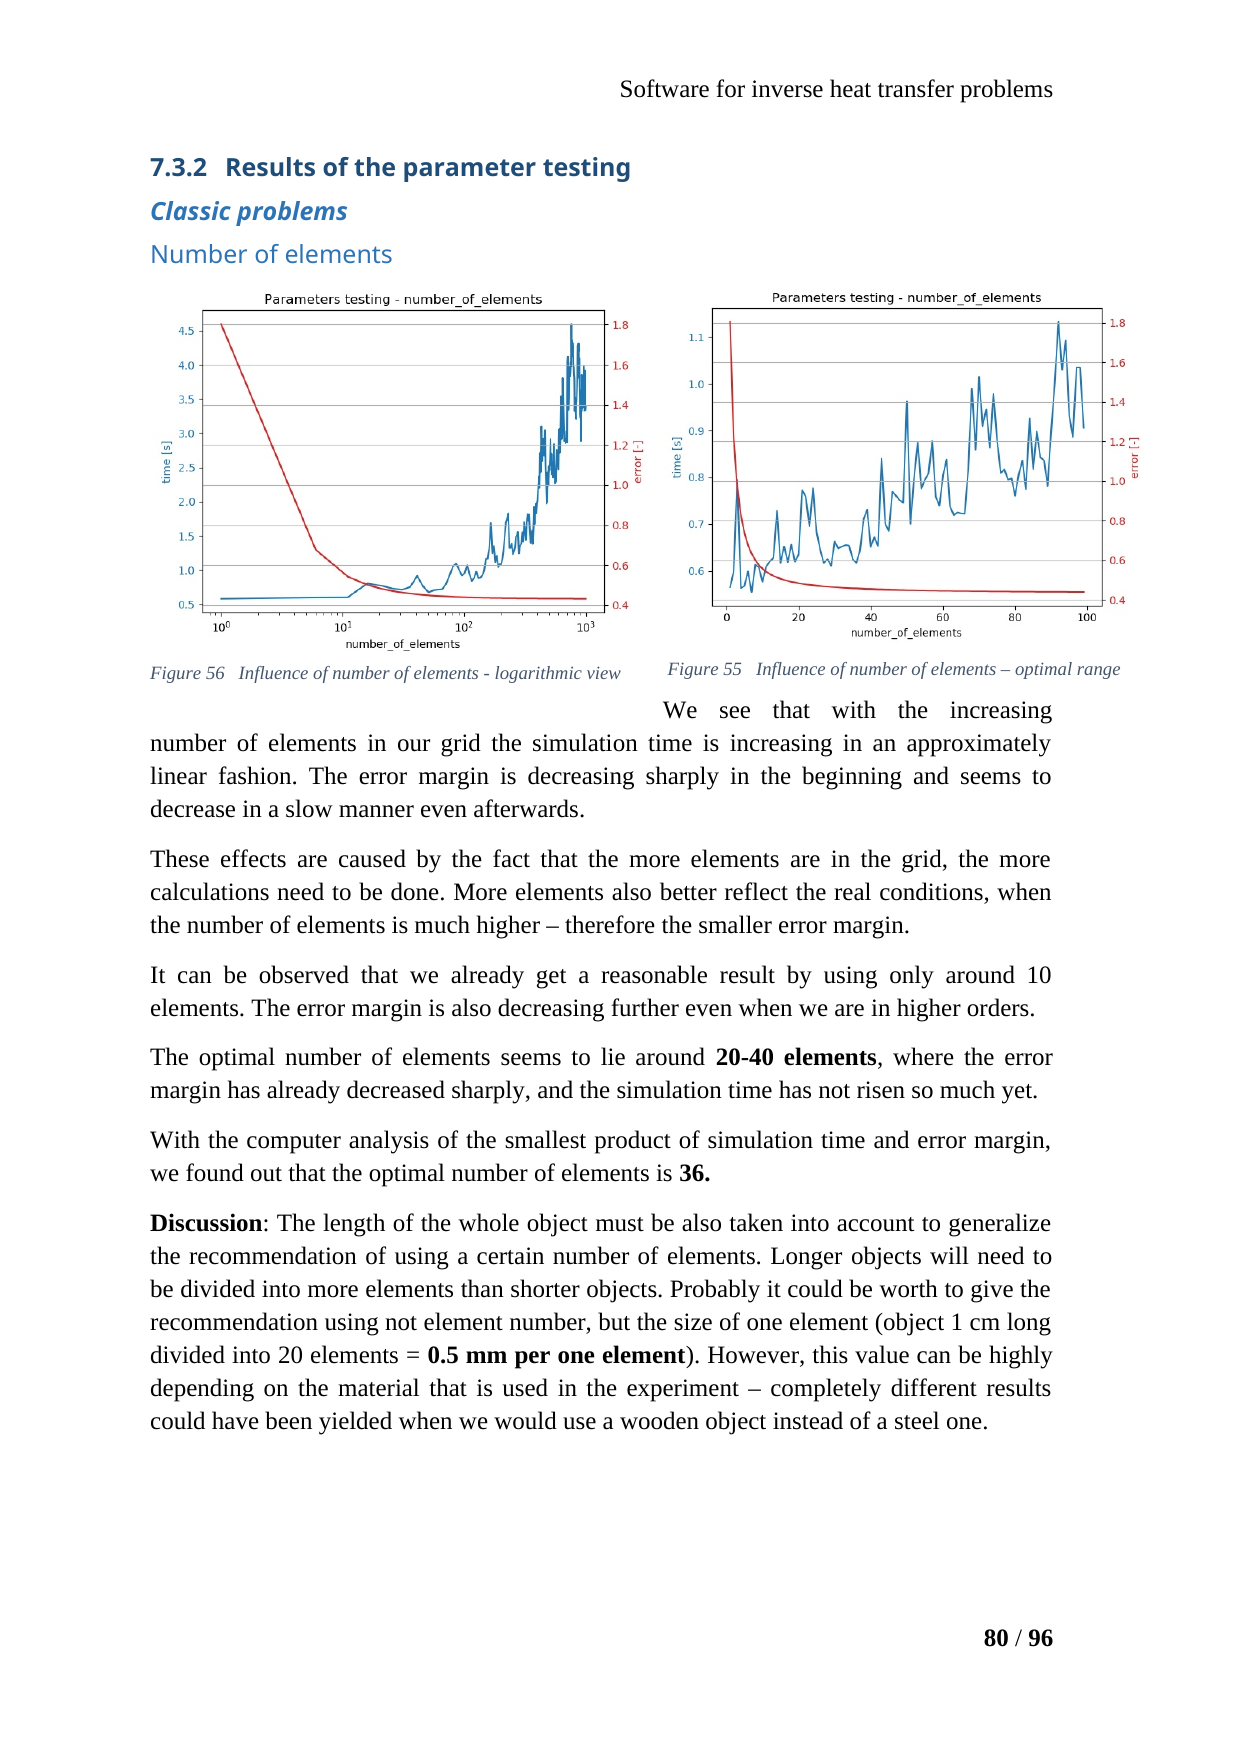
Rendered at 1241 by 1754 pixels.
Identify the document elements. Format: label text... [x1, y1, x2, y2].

text It can be observed that we already get a reasonable result by using only around 10 elements. The error margin is also decreasing further even when we are in higher orders. [150, 960, 1053, 1021]
text The optimal number of elements seems to lie around 20-40 elements, where the error margin has already decreased sharply, and the simulation time has not risen so much yet. [150, 1042, 1053, 1104]
text Discussion: The length of the whole object must be also taken into account to generalize the recommendation of using a certain number of elements. Longer objects will need to be divided into more elements than shorter objects. Probably it could be worth to give the recommendation using not element number, but the size of one element (object 1 cm long divided into 20 elements = 0.5 mm per one element). However, this value can be highly depending on the material that is used in the experiment – completely different results could have been yielded when we would use a wooden object instead of a steel one. [150, 1208, 1053, 1435]
subtitle Results of the parameter testing [150, 150, 1053, 184]
subtitle Number of elements [150, 237, 1053, 271]
subtitle Classic problems [150, 193, 1053, 227]
picture [150, 282, 654, 658]
text With the computer analysis of the smallest product of simulation time and error margin, we found out that the optimal number of elements is 36. [150, 1125, 1053, 1187]
picture [661, 281, 1149, 648]
text These effects are caused by the fact that the more elements are in the grid, the more calculations need to be done. More elements also better reflect the real conditions, when the number of elements is much higher – therefore the smaller error margin. [150, 844, 1053, 939]
